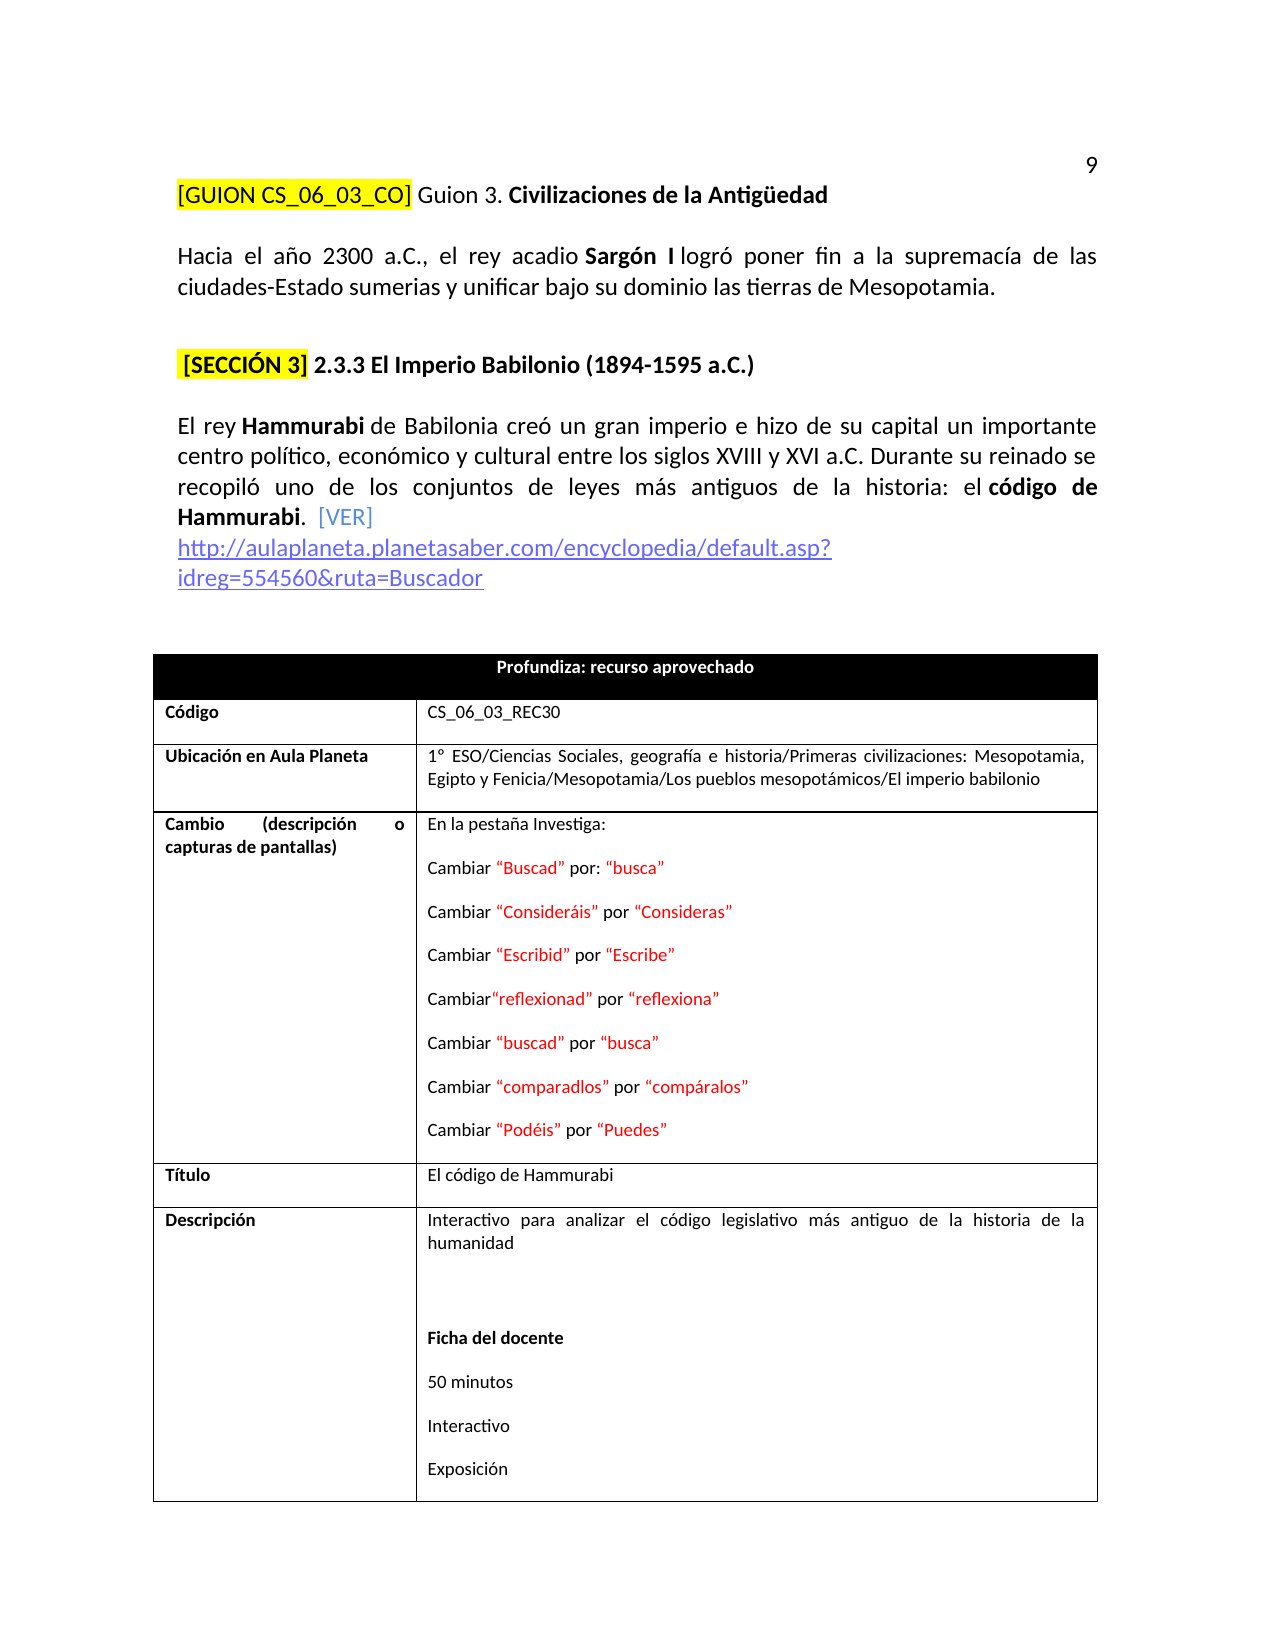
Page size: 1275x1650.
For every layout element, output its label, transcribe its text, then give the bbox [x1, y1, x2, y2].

table_cell El código de Hammurabi [417, 1164, 1097, 1207]
text http://aulaplaneta.planetasaber.com/encyclopedia/default.asp?idreg=554560&ruta=Buscador [177, 532, 1098, 593]
table_cell Descripción [154, 1208, 416, 1501]
subtitle [SECCIÓN 3] 2.3.3 El Imperio Babilonio (1894-1595 a.C.) [308, 349, 1035, 379]
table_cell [417, 1208, 1097, 1501]
table_cell Código [154, 700, 416, 744]
table_cell Título [154, 1164, 416, 1207]
table_cell Cambio (descripción o capturas de pantallas) [154, 813, 416, 1162]
table_cell 1º ESO/Ciencias Sociales, geografía e historia/Primeras civilizaciones: Mesopotamia, Egipto y Fenicia/Mesopotamia/Los pueblos mesopotámicos/El imperio babilonio [417, 745, 1097, 811]
text Hacia el año 2300 a.C., el rey acadio Sargón I logró poner fin a la supremacía de las ciudades-Estado sumerias y unificar bajo su dominio las tierras de Mesopotamia. [177, 240, 1098, 301]
table_cell CS_06_03_REC30 [417, 700, 1097, 744]
table_cell Ubicación en Aula Planeta [154, 745, 416, 811]
table_cell En la pestaña Investiga: Cambiar “Buscad” por: “busca” Cambiar “Consideráis” por “Consideras” Cambiar “Escribid” por “Escribe” Cambiar“reflexionad” por “reflexiona” Cambiar “buscad” por “busca” Cambiar “comparadlos” por “compáralos” Cambiar “Podéis” por “Puedes” [417, 813, 1097, 1162]
table_header Profundiza: recurso aprovechado [154, 655, 1097, 699]
text El rey Hammurabi de Babilonia creó un gran imperio e hizo de su capital un importante centro político, económico y cultural entre los siglos XVIII y XVI a.C. Durante su reinado se recopiló uno de los conjuntos de leyes más antiguos de la historia: el código de Hammurabi. [VER] [177, 410, 1098, 532]
